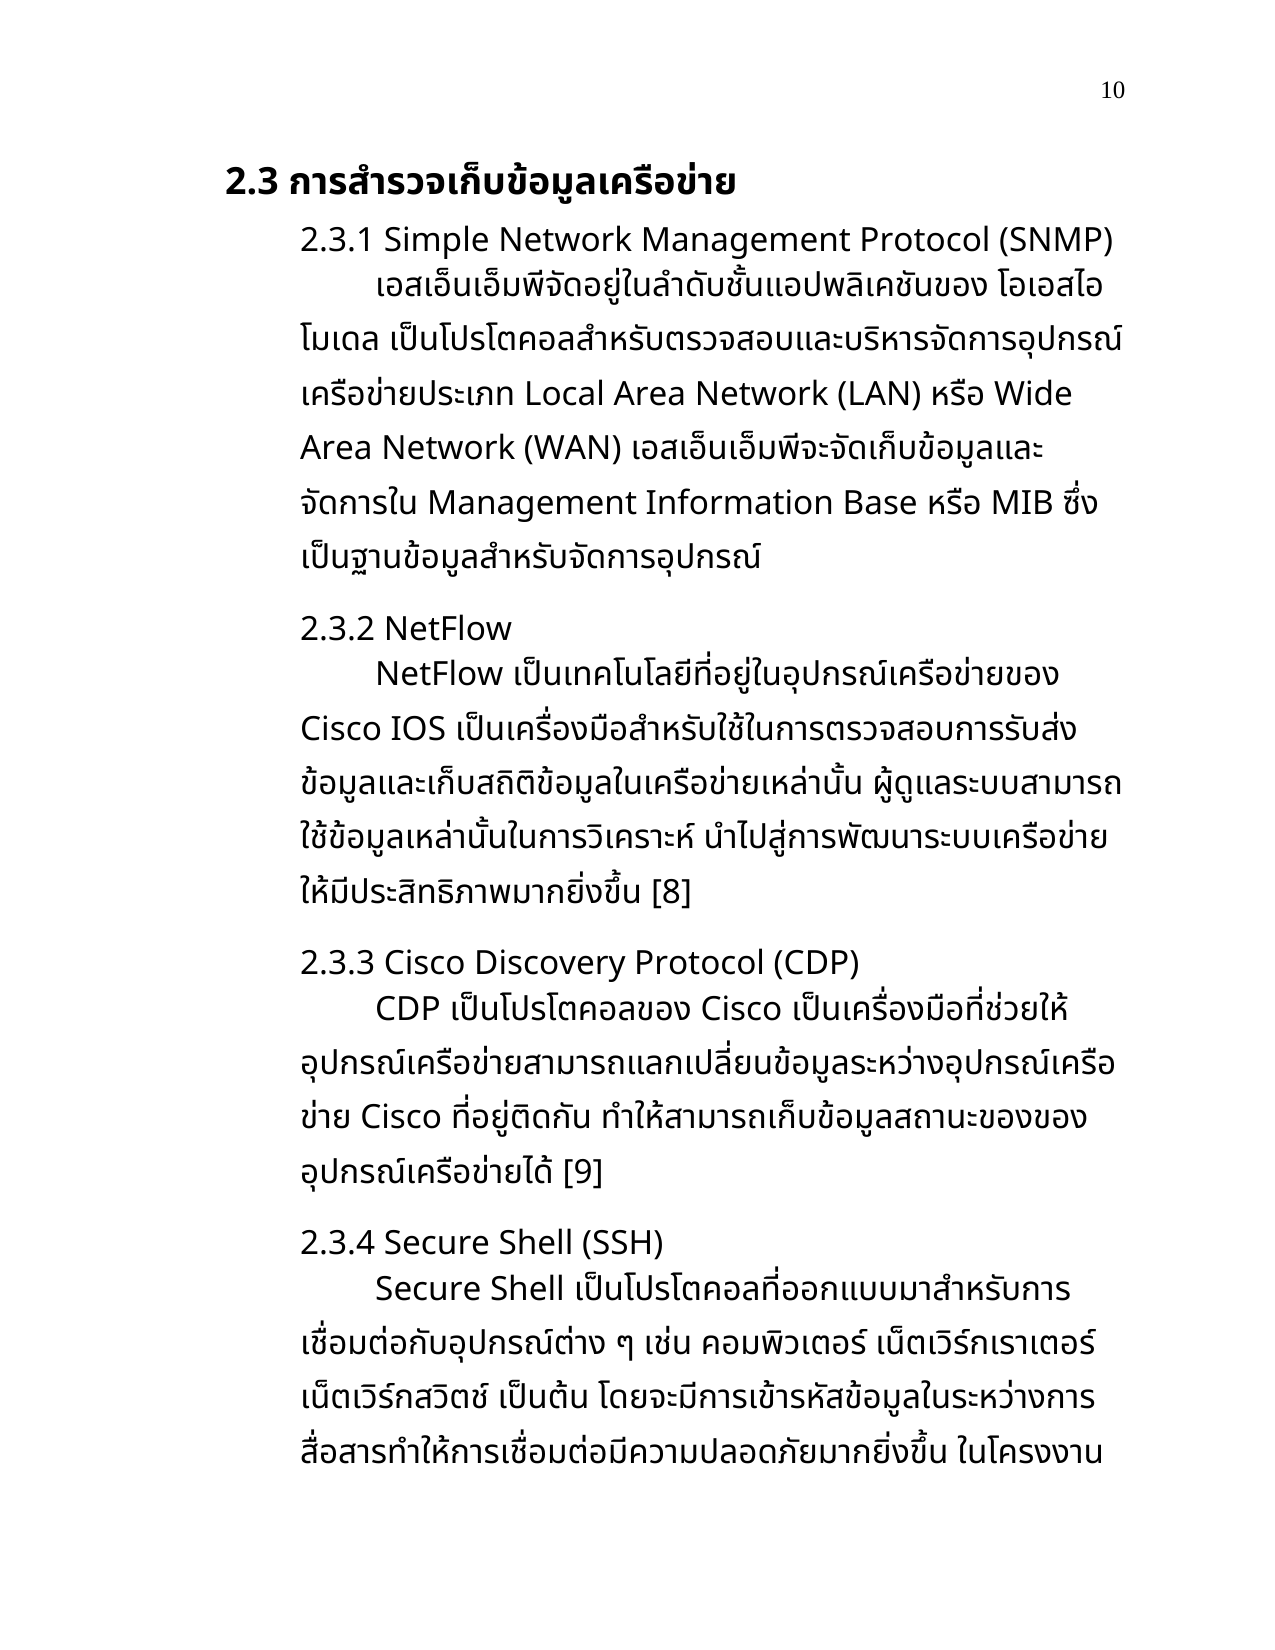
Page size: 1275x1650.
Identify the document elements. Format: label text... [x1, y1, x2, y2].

subtitle 2.3.4 Secure Shell (SSH) [225, 1219, 1125, 1264]
text CDP เป็นโปรโตคอลของ Cisco เป็นเครื่องมือที่ช่วยให้อุปกรณ์เครือข่ายสามารถแลกเปลี่ยนข้อมูลระหว่างอุปกรณ์เครือข่าย Cisco ที่อยู่ติดกัน ทำให้สามารถเก็บข้อมูลสถานะของของอุปกรณ์เครือข่ายได้ [9] [300, 984, 1125, 1198]
subtitle 2.3 การสำรวจเก็บข้อมูลเครือข่าย [225, 154, 1125, 211]
text เอสเอ็นเอ็มพีจัดอยู่ในลำดับชั้นแอปพลิเคชันของ โอเอสไอโมเดล เป็นโปรโตคอลสำหรับตรวจสอบและบริหารจัดการอุปกรณ์เครือข่ายประเภท Local Area Network (LAN) หรือ Wide Area Network (WAN) เอสเอ็นเอ็มพีจะจัดเก็บข้อมูลและจัดการใน Management Information Base หรือ MIB ซึ่งเป็นฐานข้อมูลสำหรับจัดการอุปกรณ์ [300, 261, 1125, 584]
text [300, 1264, 1125, 1478]
subtitle 2.3.2 NetFlow [225, 604, 1125, 650]
text NetFlow เป็นเทคโนโลยีที่อยู่ในอุปกรณ์เครือข่ายของ Cisco IOS เป็นเครื่องมือสำหรับใช้ในการตรวจสอบการรับส่งข้อมูลและเก็บสถิติข้อมูลในเครือข่ายเหล่านั้น ผู้ดูแลระบบสามารถใช้ข้อมูลเหล่านั้นในการวิเคราะห์ นำไปสู่การพัฒนาระบบเครือข่ายให้มีประสิทธิภาพมากยิ่งขึ้น [8] [300, 650, 1125, 918]
subtitle 2.3.3 Cisco Discovery Protocol (CDP) [225, 939, 1125, 984]
subtitle 2.3.1 Simple Network Management Protocol (SNMP) [225, 215, 1125, 261]
